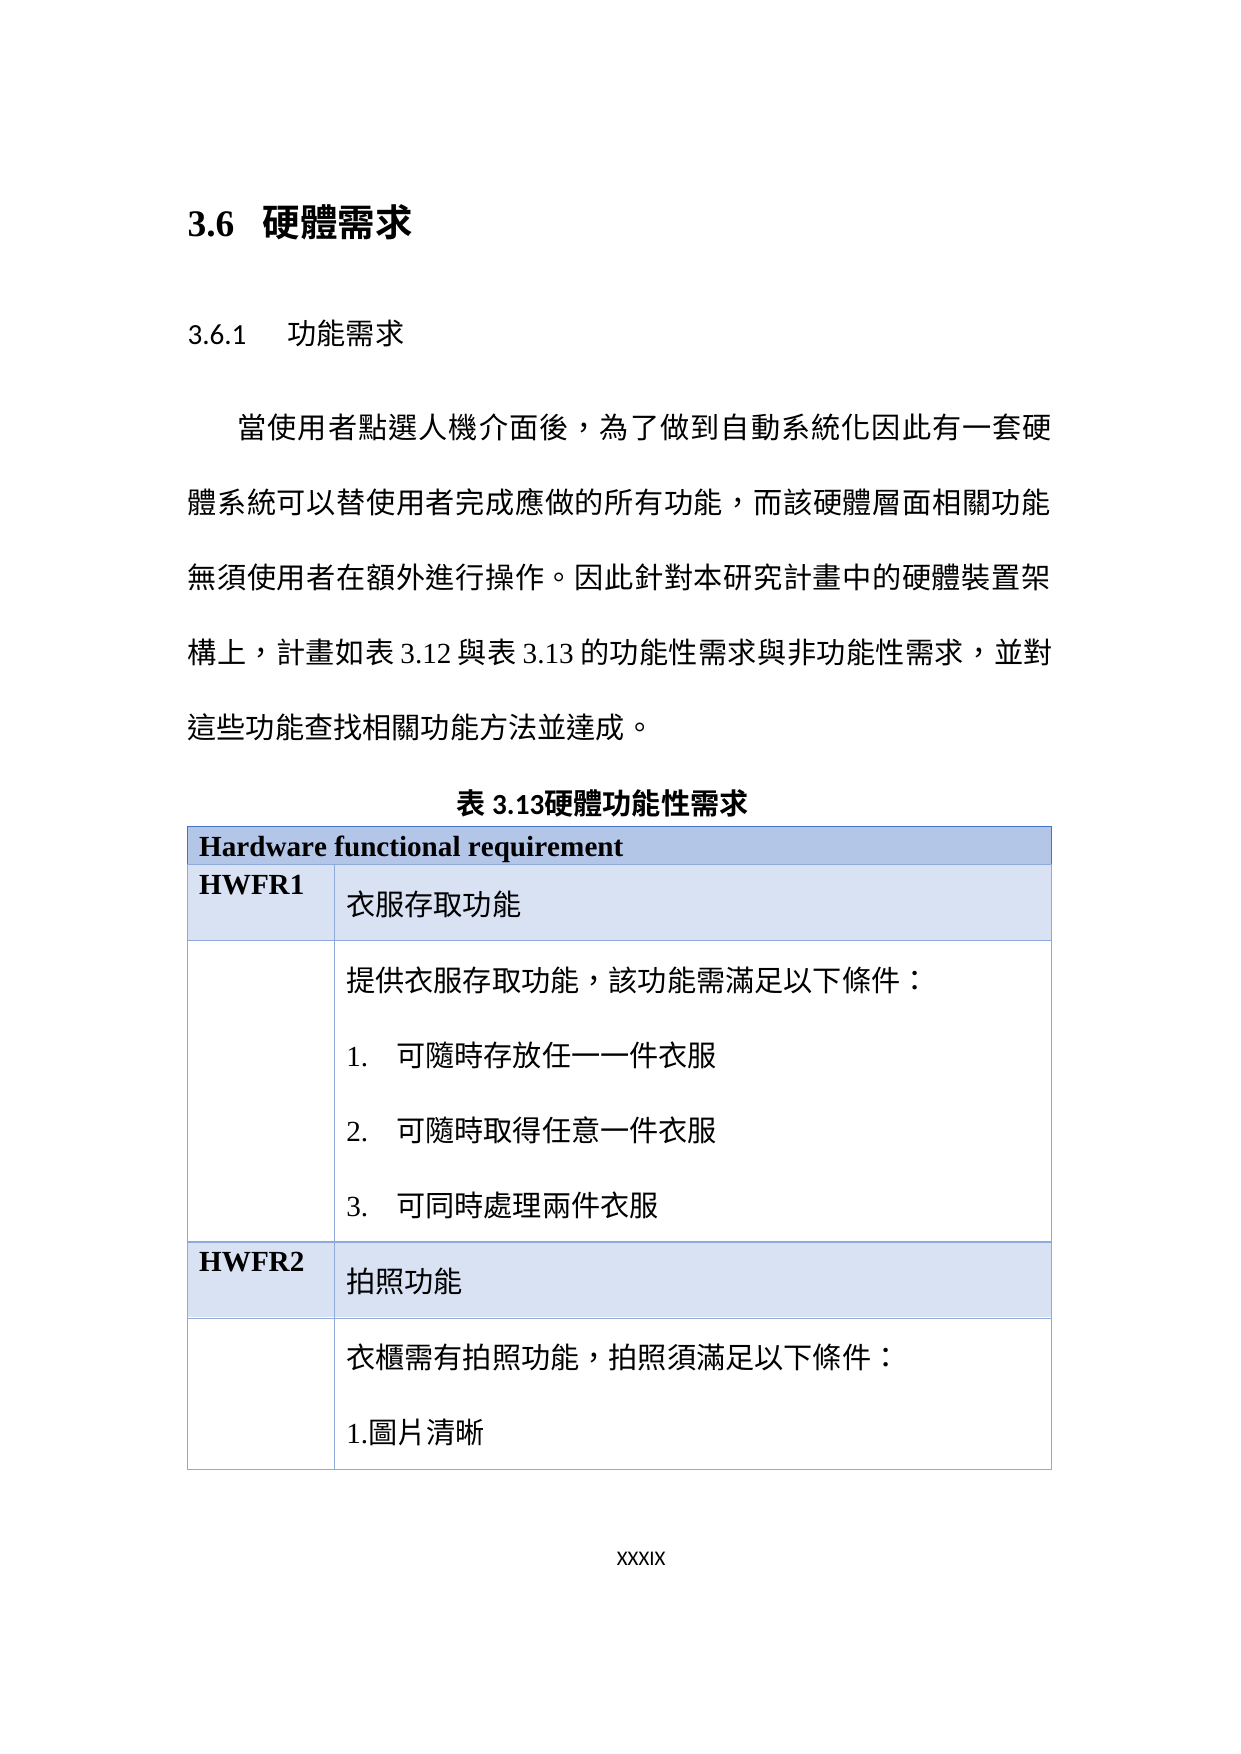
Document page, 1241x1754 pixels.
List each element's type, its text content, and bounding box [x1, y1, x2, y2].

table_header Hardware functional requirement [188, 827, 1051, 864]
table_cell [335, 1319, 1051, 1468]
table_cell 拍照功能 [335, 1243, 1051, 1317]
subtitle 硬體需求 [187, 182, 1053, 257]
table_cell [188, 941, 334, 1241]
table_cell HWFR2 [188, 1243, 334, 1317]
table_cell [188, 1319, 334, 1468]
table_cell 衣服存取功能 [335, 865, 1051, 940]
table_cell 提供衣服存取功能，該功能需滿足以下條件： 可隨時存放任一一件衣服 可隨時取得任意一件衣服 可同時處理兩件衣服 [335, 941, 1051, 1241]
table_cell HWFR1 [188, 865, 334, 940]
list 功能需求 [187, 294, 1053, 369]
text 當使用者點選人機介面後，為了做到自動系統化因此有一套硬體系統可以替使用者完成應做的所有功能，而該硬體層面相關功能無須使用者在額外進行操作。因此針對本研究計畫中的硬體裝置架構上，計畫如表3.12與表3.13的功能性需求與非功能性需求，並對這些功能查找相關功能方法並達成。 [187, 388, 1053, 763]
